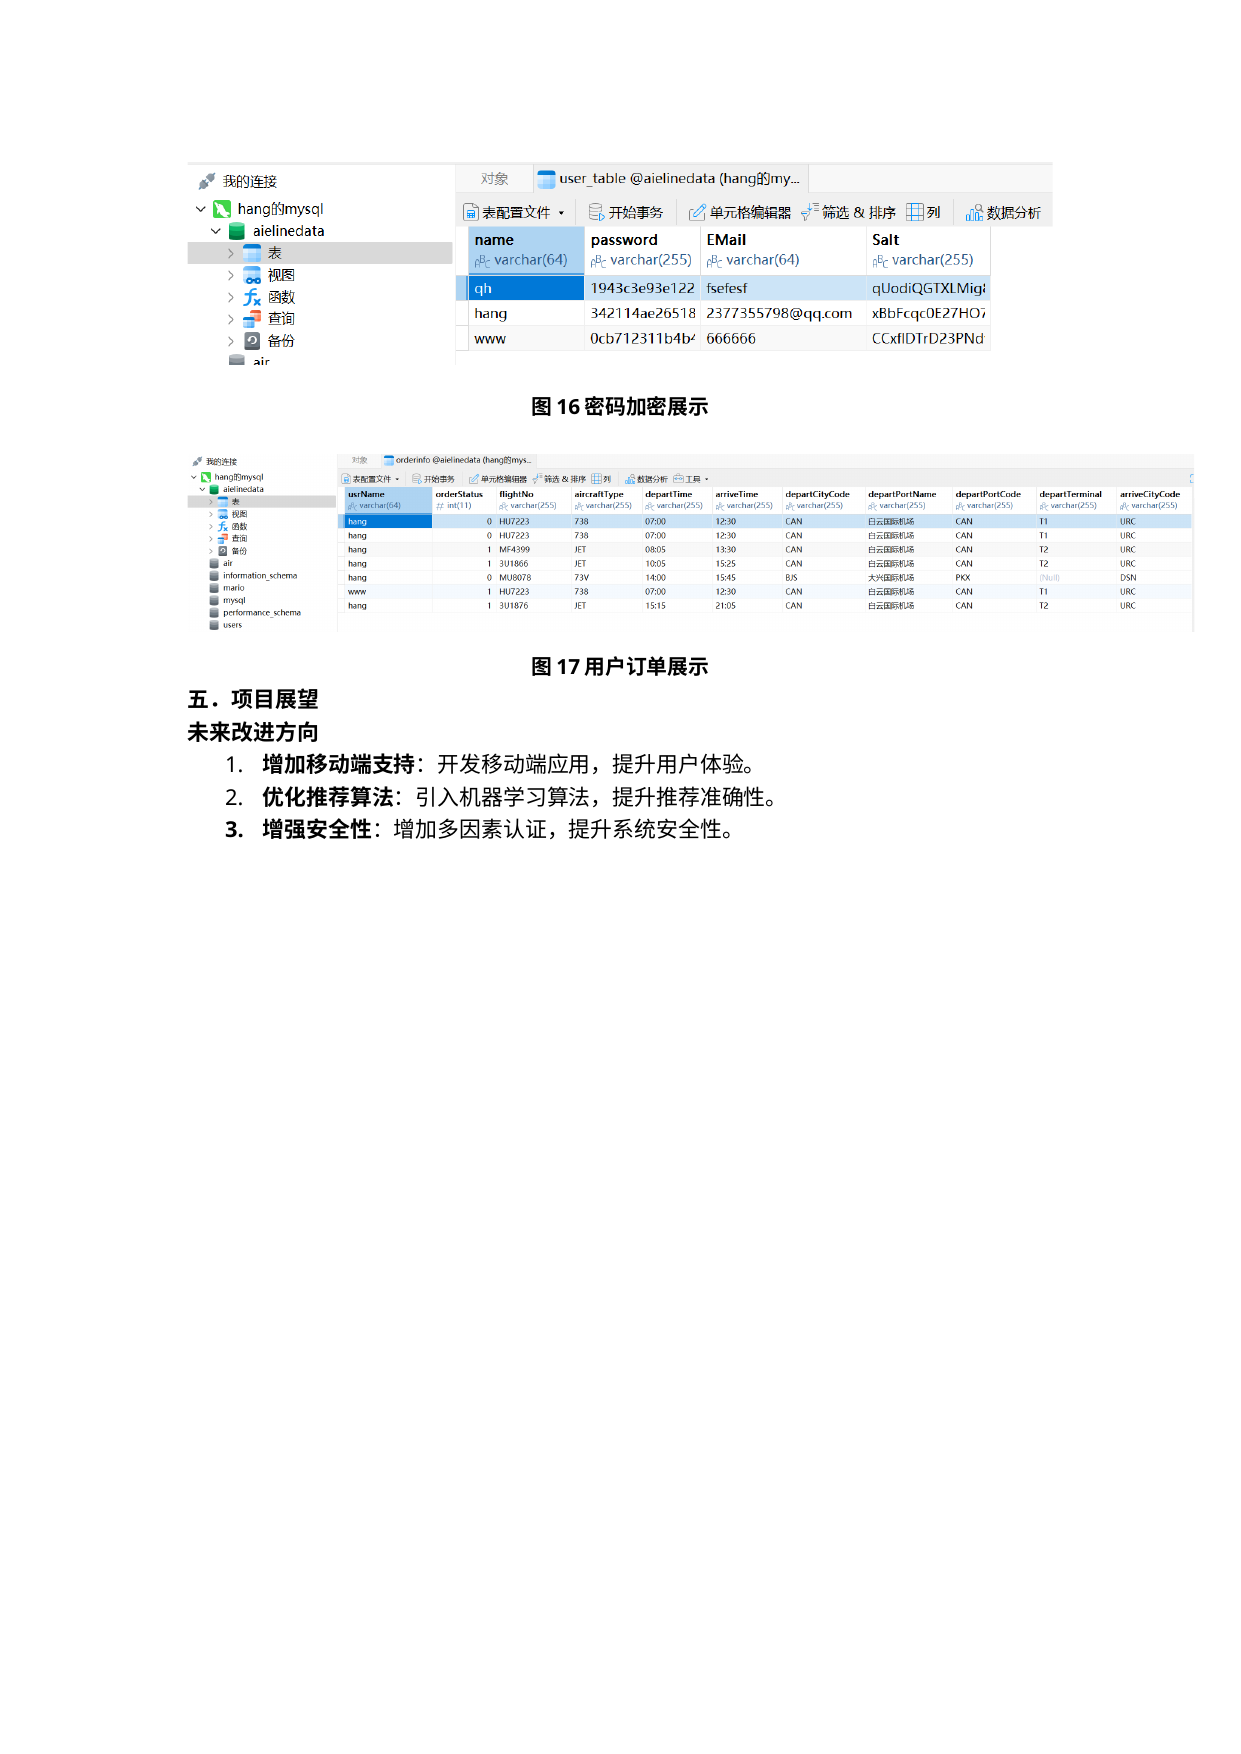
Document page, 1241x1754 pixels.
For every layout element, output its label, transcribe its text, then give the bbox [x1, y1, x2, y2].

list 增强安全性：增加多因素认证，提升系统安全性。 [225, 812, 1053, 844]
text 未来改进方向 [187, 714, 1053, 747]
picture [187, 162, 1053, 365]
list 增加移动端支持：开发移动端应用，提升用户体验。 [225, 747, 1053, 779]
text 五．项目展望 [187, 682, 1053, 714]
text 图16密码加密展示 [187, 389, 1053, 422]
list 优化推荐算法：引入机器学习算法，提升推荐准确性。 [225, 779, 1053, 812]
picture [187, 454, 1195, 632]
text 图17用户订单展示 [187, 649, 1053, 682]
